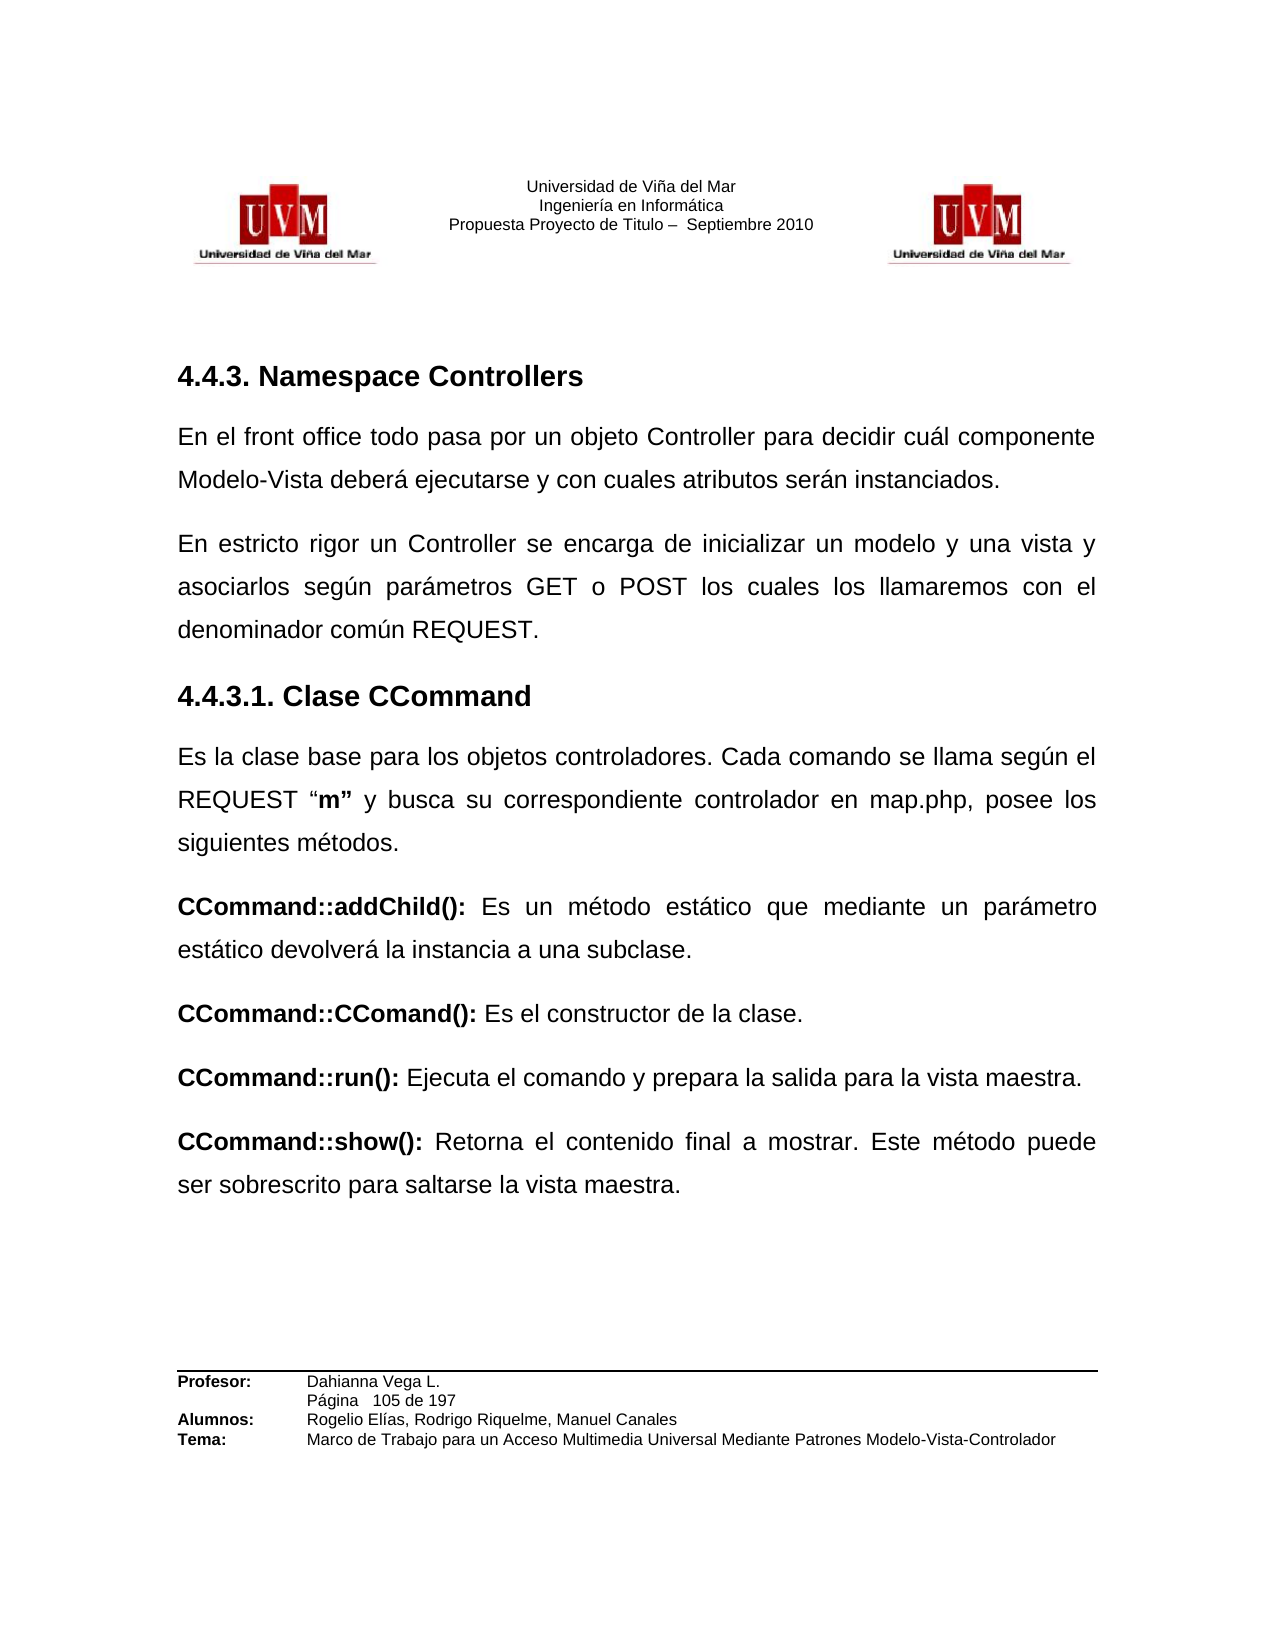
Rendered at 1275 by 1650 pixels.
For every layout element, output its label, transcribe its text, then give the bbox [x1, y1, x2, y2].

text En estricto rigor unController se encarga de inicializar un modelo y una vista y asociarlos según parámetros GET o POST los cuales los llamaremos con el denominador común [177, 529, 1098, 644]
text CCommand::show(): Retorna el contenido final a mostrar. Este método puede ser sobrescrito para saltarse la vista maestra. [177, 1127, 1098, 1199]
subtitle 4.4.3. NamespaceControllers [177, 359, 1098, 392]
text Es la clase base para los objetos controladores. Cada comando se llama según elREQUEST “m” y busca su correspondiente controlador en map.php, posee los siguientes métodos. [177, 742, 1098, 857]
text CCommand::CComand(): Es el constructor de la clase. [177, 999, 1098, 1028]
text En el front office todo pasa por un objeto Controller para decidir cuál componente Modelo-Vista deberá ejecutarse y con cuales atributos serán instanciados. [177, 422, 1098, 493]
picture [177, 176, 390, 267]
text CCommand::addChild():Es un método estático que mediante un parámetro estático devolverá la instancia a una subclase. [177, 892, 1098, 964]
picture [871, 176, 1084, 267]
text CCommand::run(): Ejecuta el comando y prepara la salida para la vista maestra. [177, 1063, 1098, 1092]
subtitle 4.4.3.1.Clase CCommand [177, 679, 1098, 712]
